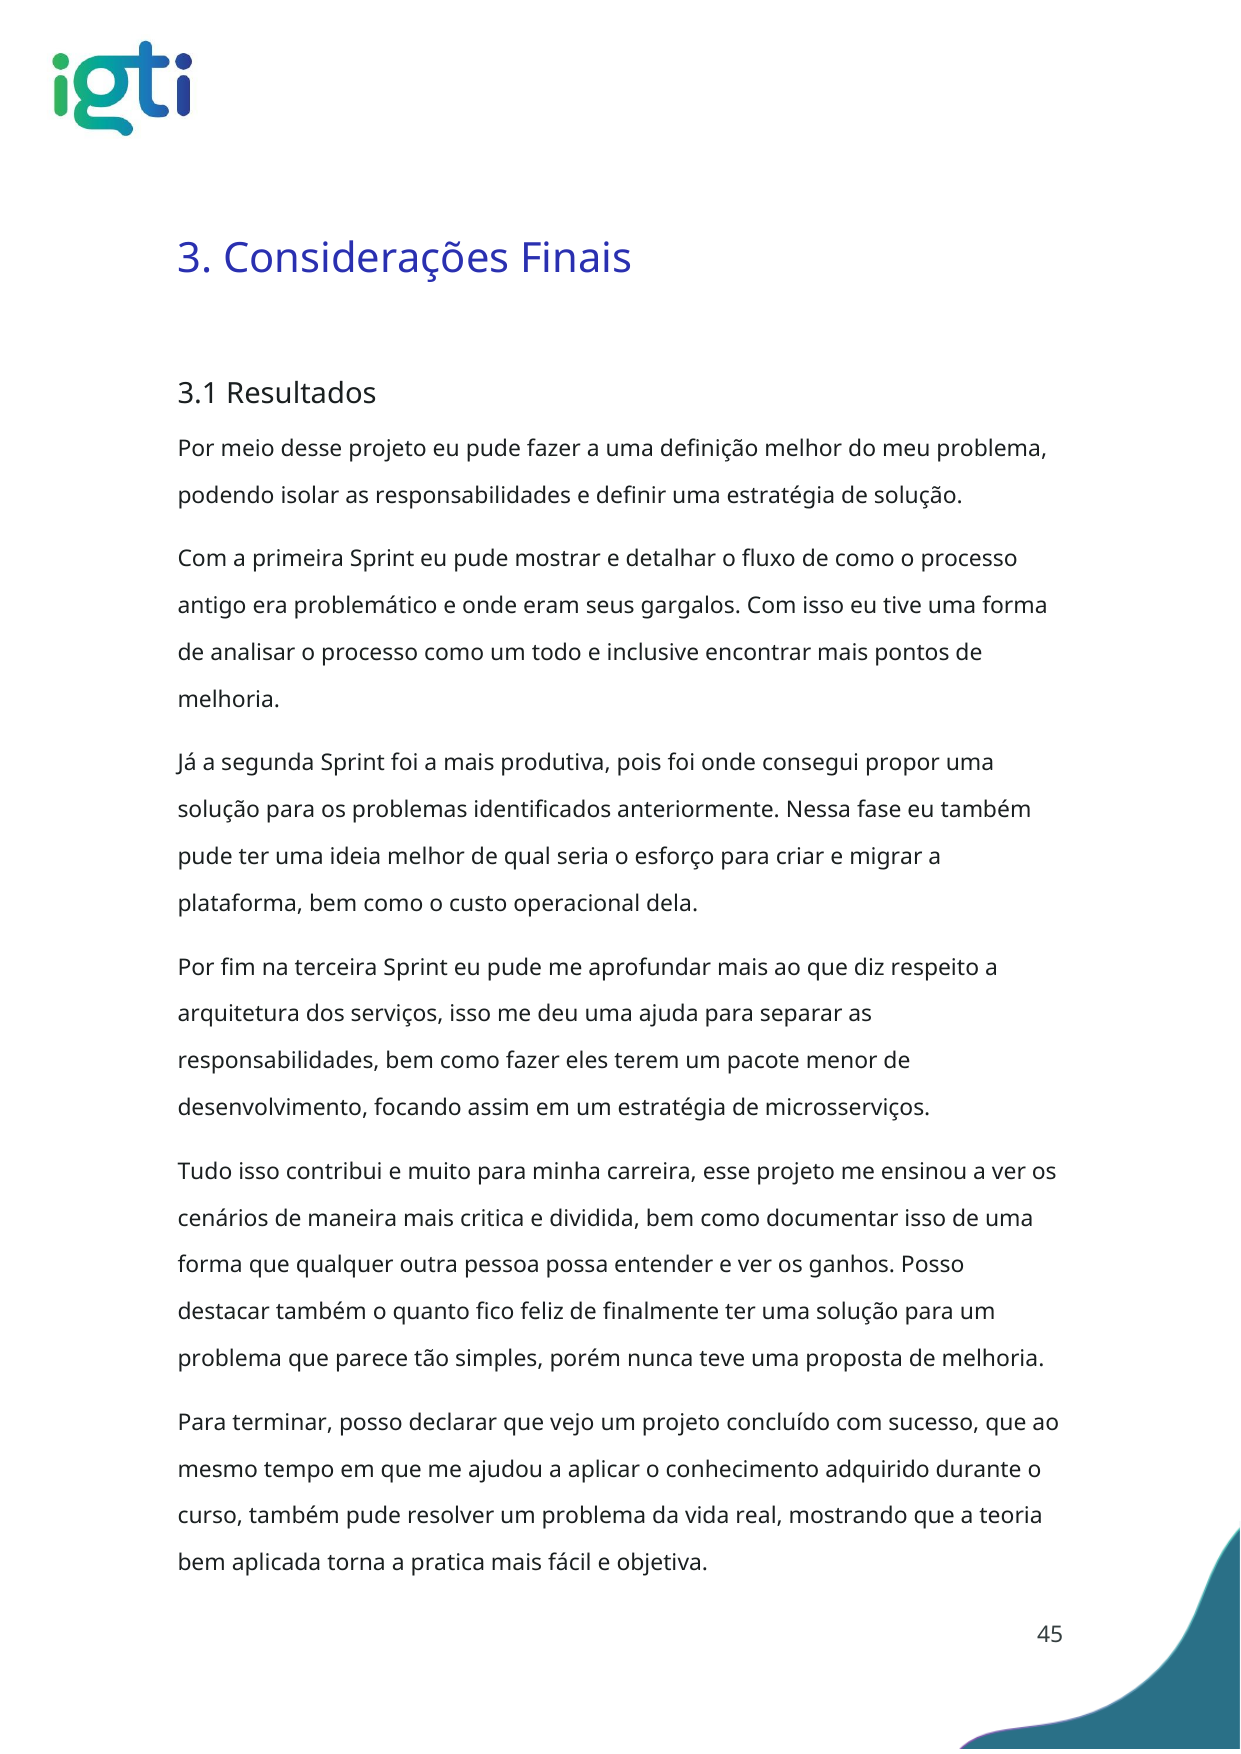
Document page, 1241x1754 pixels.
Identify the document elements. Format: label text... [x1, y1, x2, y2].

text Por meio desse projeto eu pude fazer a uma definição melhor do meu problema, podendo isolar as responsabilidades e definir uma estratégia de solução. [177, 432, 1063, 510]
subtitle 3.1 Resultados [177, 372, 1063, 412]
picture [37, 34, 205, 141]
text Com a primeira Sprint eu pude mostrar e detalhar o fluxo de como o processo antigo era problemático e onde eram seus gargalos. Com isso eu tive uma forma de analisar o processo como um todo e inclusive encontrar mais pontos de melhoria. [177, 542, 1063, 714]
text Já a segunda Sprint foi a mais produtiva, pois foi onde consegui propor uma solução para os problemas identificados anteriormente. Nessa fase eu também pude ter uma ideia melhor de qual seria o esforço para criar e migrar a plataforma, bem como o custo operacional dela. [177, 746, 1063, 918]
text Tudo isso contribui e muito para minha carreira, esse projeto me ensinou a ver os cenários de maneira mais critica e dividida, bem como documentar isso de uma forma que qualquer outra pessoa possa entender e ver os ganhos. Posso destacar também o quanto fico feliz de finalmente ter uma solução para um problema que parece tão simples, porém nunca teve uma proposta de melhoria. [177, 1154, 1063, 1373]
text Para terminar, posso declarar que vejo um projeto concluído com sucesso, que ao mesmo tempo em que me ajudou a aplicar o conhecimento adquirido durante o curso, também pude resolver um problema da vida real, mostrando que a teoria bem aplicada torna a pratica mais fácil e objetiva. [177, 1406, 1063, 1577]
subtitle 3. Considerações Finais [177, 228, 1063, 284]
picture [955, 1521, 1241, 1749]
text Por fim na terceira Sprint eu pude me aprofundar mais ao que diz respeito a arquitetura dos serviços, isso me deu uma ajuda para separar as responsabilidades, bem como fazer eles terem um pacote menor de desenvolvimento, focando assim em um estratégia de microsserviços. [177, 950, 1063, 1122]
